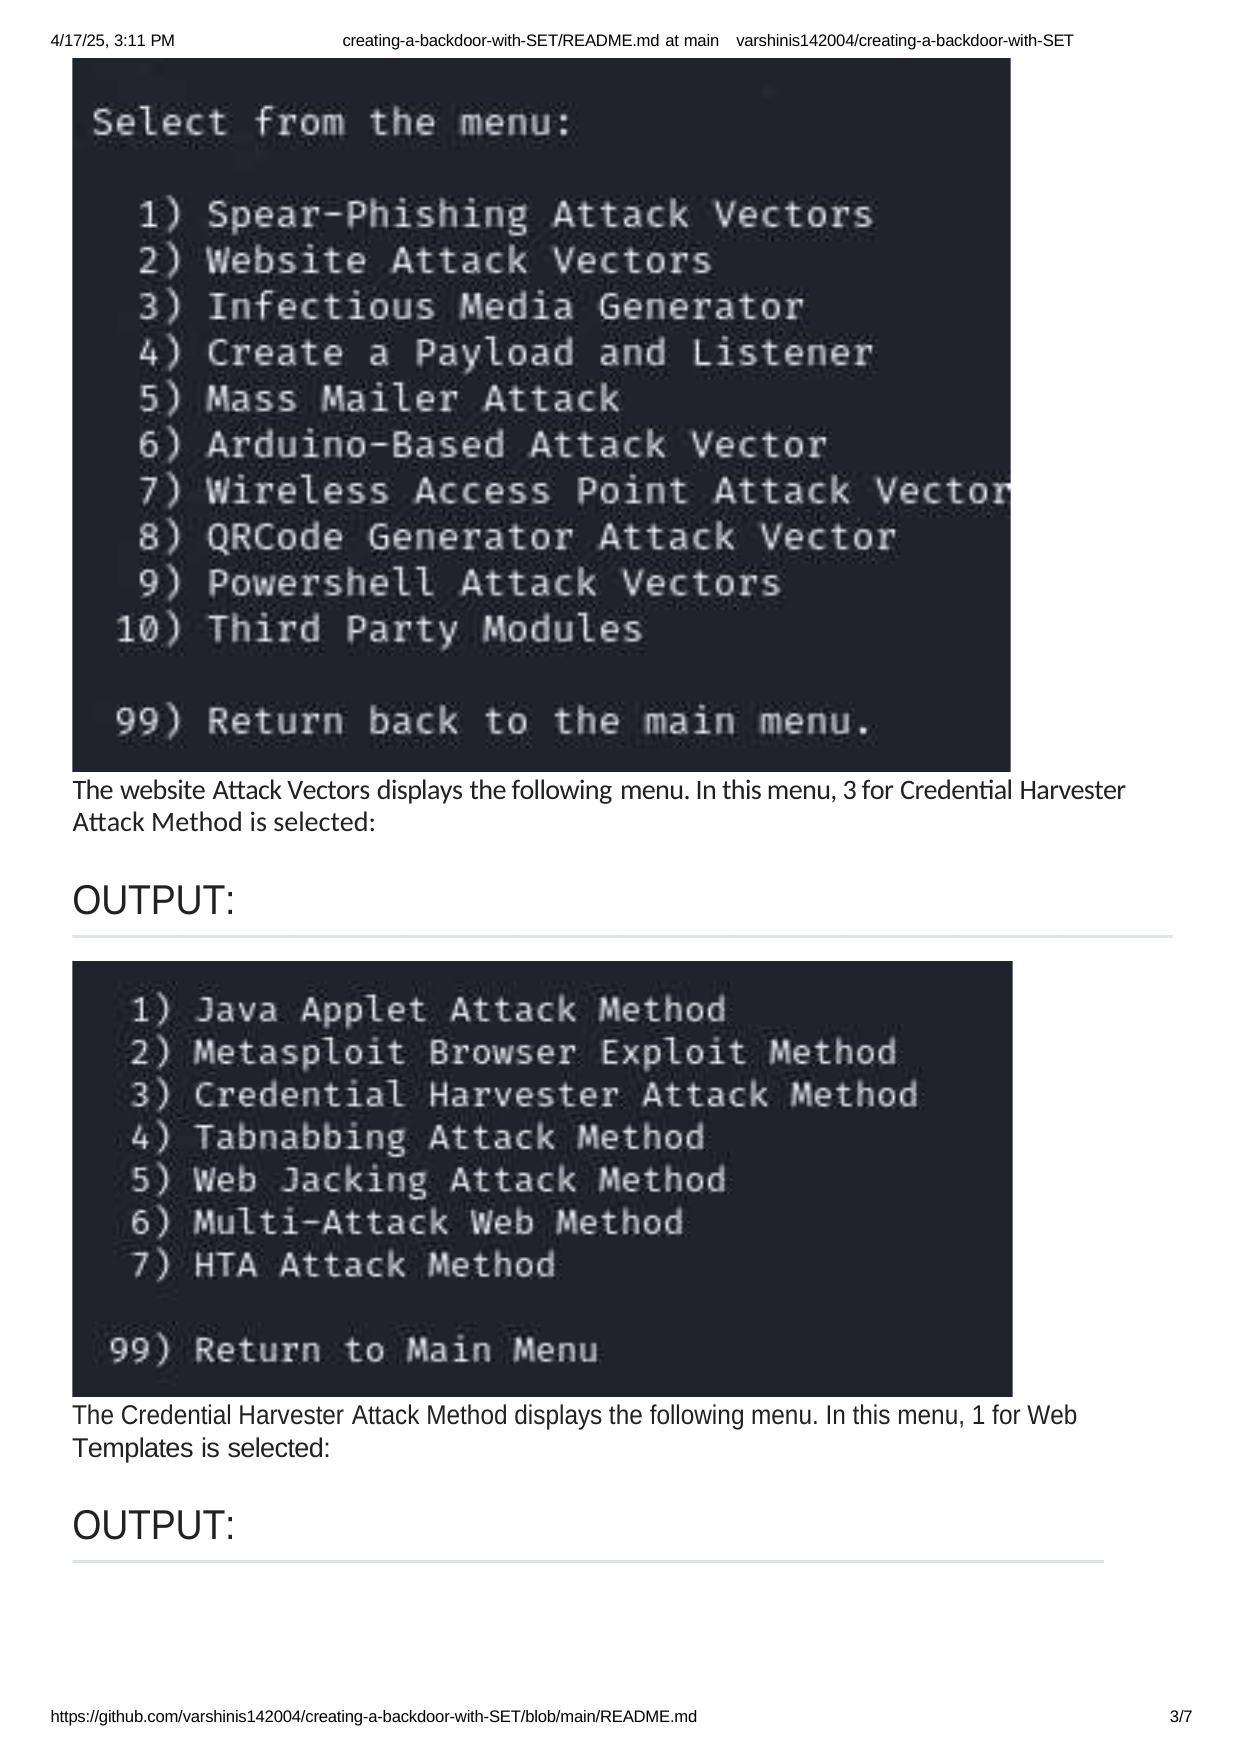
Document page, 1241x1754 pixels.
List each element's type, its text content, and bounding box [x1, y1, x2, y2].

subtitle OUTPUT: [72, 1501, 1203, 1548]
text The website Attack Vectors displays the following menu. In this menu, 3 for Credential Harvester Attack Method is selected: [72, 773, 1168, 839]
picture [72, 58, 1011, 772]
subtitle OUTPUT: [72, 875, 1203, 923]
text The Credential Harvester Attack Method displays the following menu. In this menu, 1 for Web Templates is selected: [72, 960, 1168, 1463]
